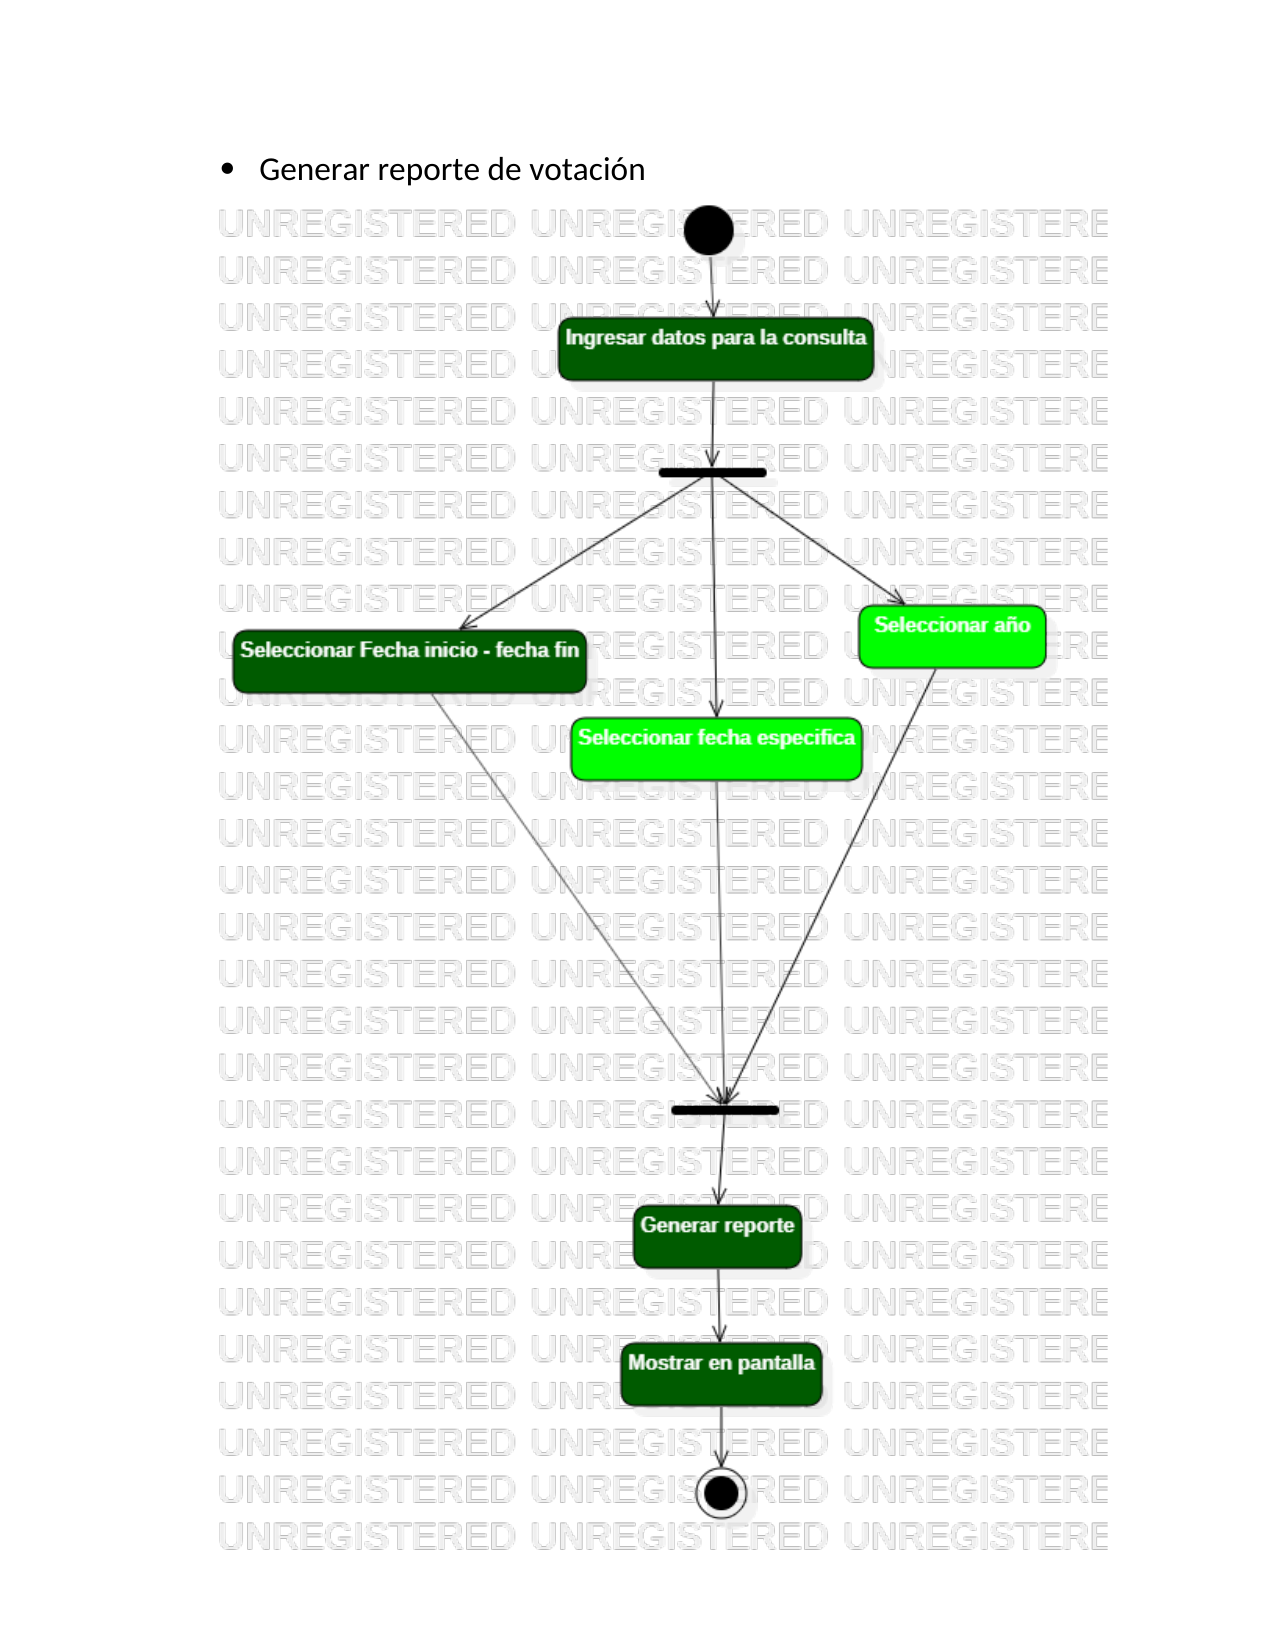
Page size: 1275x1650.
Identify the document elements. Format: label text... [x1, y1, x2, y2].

list Generar reporte de votación [222, 148, 1098, 188]
picture [218, 190, 1108, 1581]
